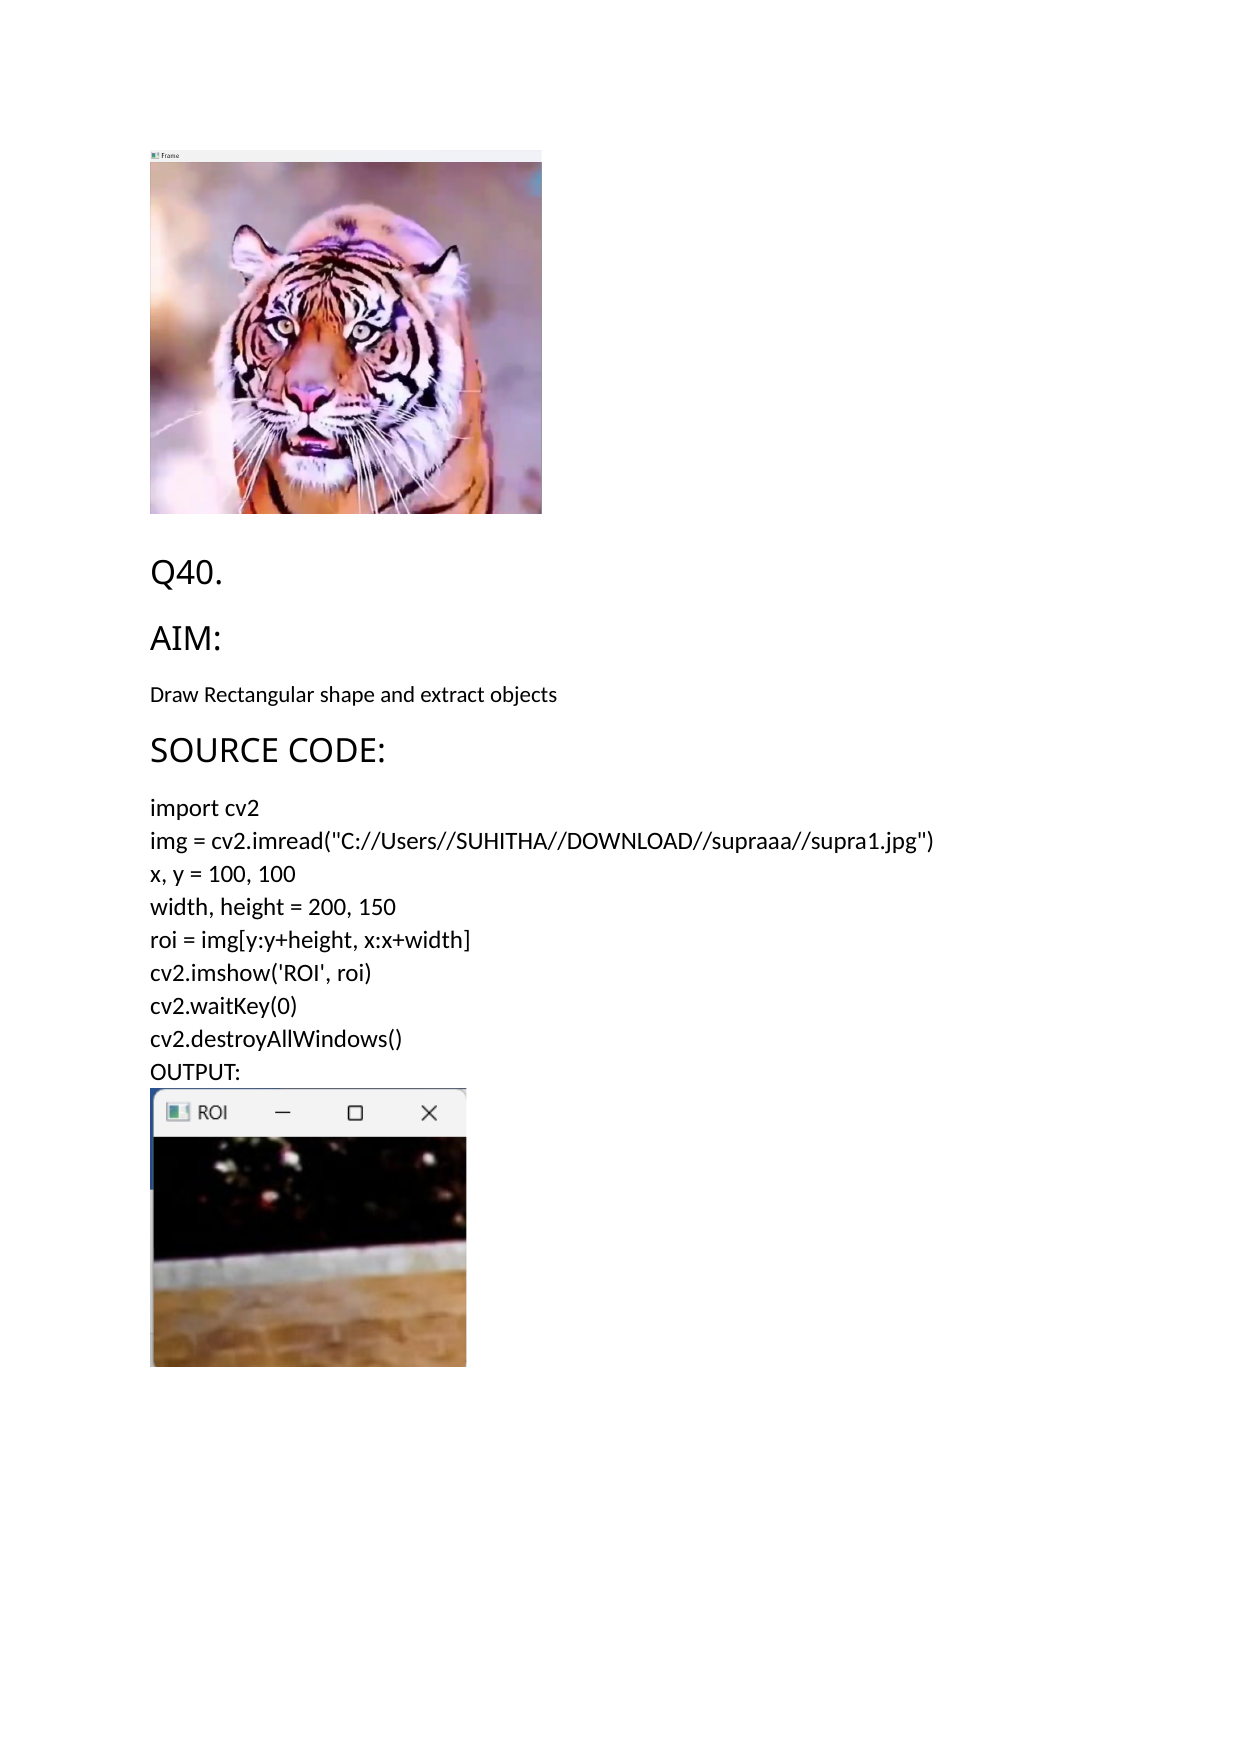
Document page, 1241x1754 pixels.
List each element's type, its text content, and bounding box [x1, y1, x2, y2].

text OUTPUT: [150, 1056, 1090, 1086]
text AIM: [150, 614, 1090, 660]
text cv2.imshow('ROI', roi) [150, 957, 1090, 988]
text img = cv2.imread("C://Users//SUHITHA//DOWNLOAD//supraaa//supra1.jpg") [150, 826, 1090, 856]
text cv2.waitKey(0) [150, 990, 1090, 1021]
picture [150, 1088, 467, 1367]
text x, y = 100, 100 [150, 858, 1090, 889]
text roi = img[y:y+height, x:x+width] [150, 924, 1090, 955]
text Draw Rectangular shape and extract objects [150, 680, 1090, 708]
text Q40. [150, 549, 1090, 594]
picture [150, 150, 542, 514]
text import cv2 [150, 793, 1090, 823]
text cv2.destroyAllWindows() [150, 1023, 1090, 1053]
text width, height = 200, 150 [150, 891, 1090, 922]
text SOURCE CODE: [150, 727, 1090, 772]
